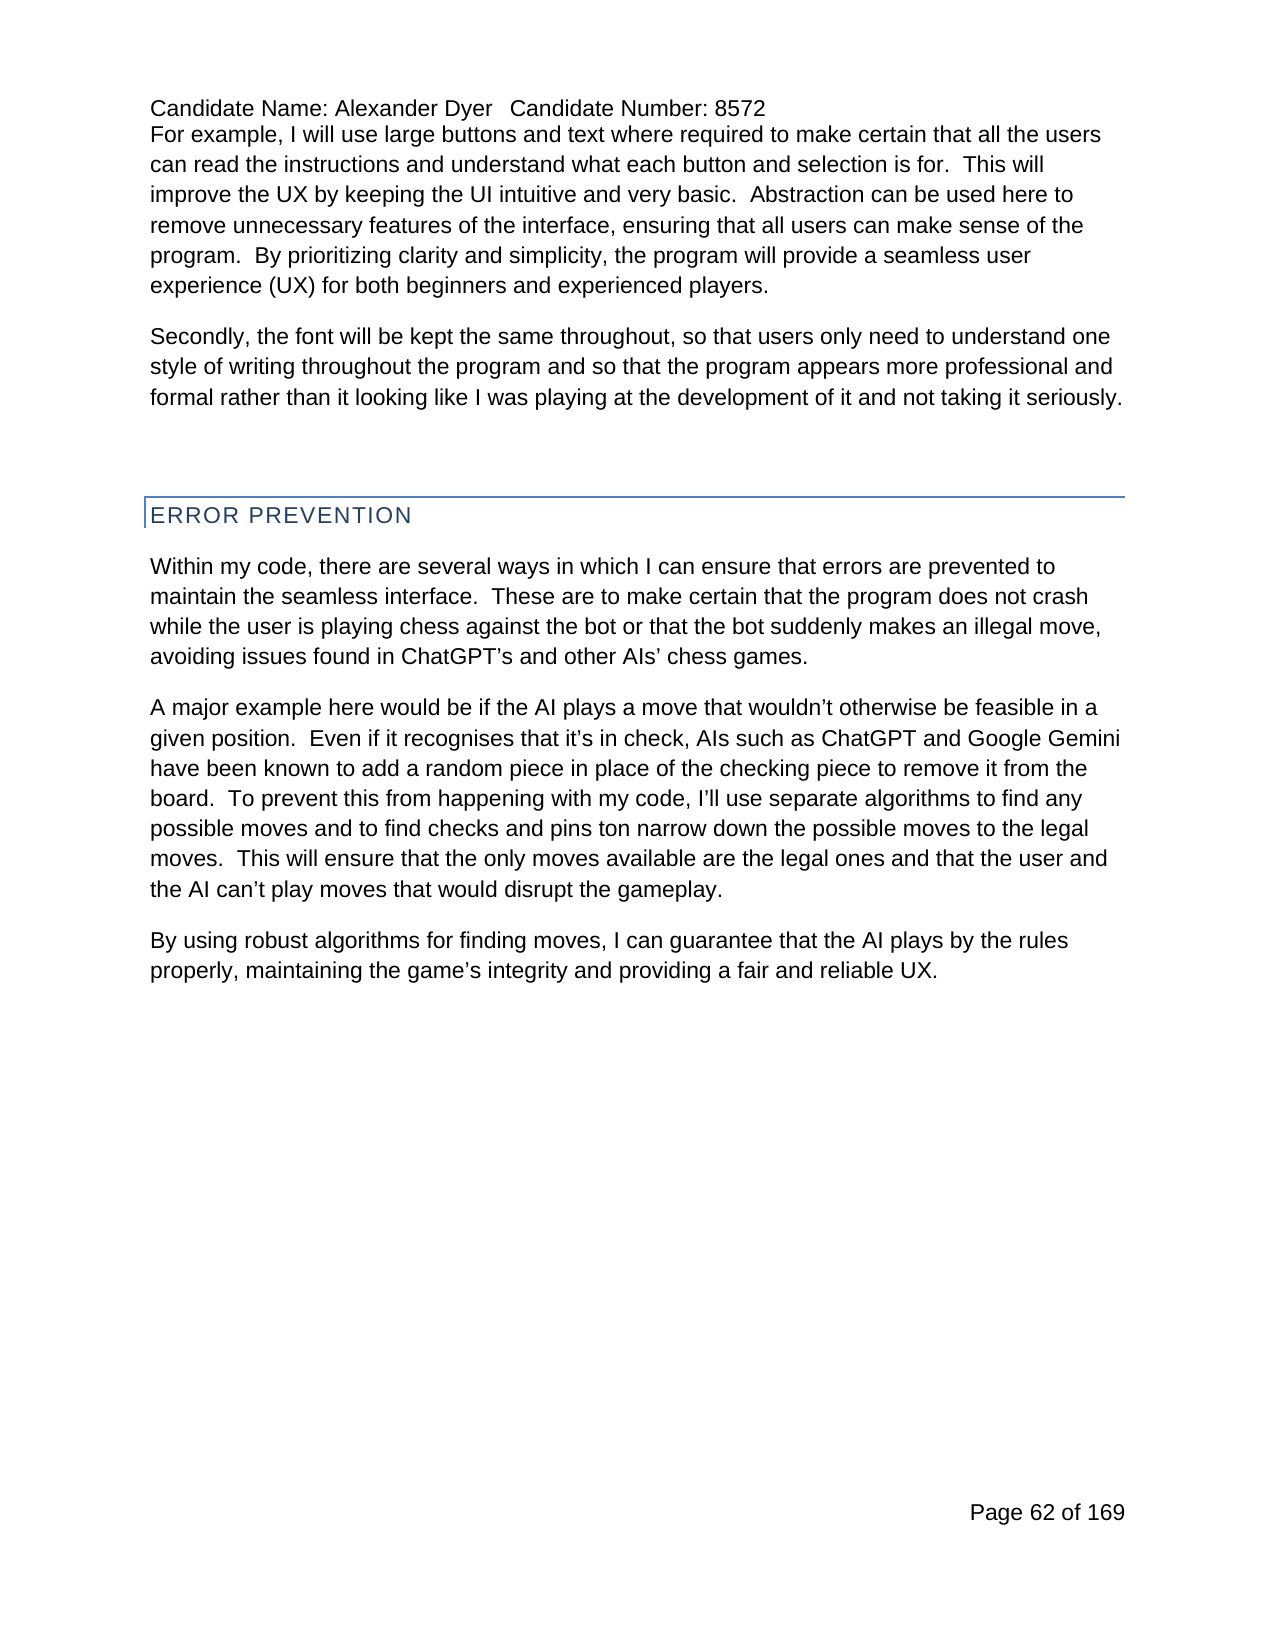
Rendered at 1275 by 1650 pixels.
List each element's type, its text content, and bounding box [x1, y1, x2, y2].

text For example, I will use large buttons and text where required to make certain that all the users can read the instructions and understand what each button and selection is for. This will improve the UX by keeping the UI intuitive and very basic. Abstraction can be used here to remove unnecessary features of the interface, ensuring that all users can make sense of the program. By prioritizing clarity and simplicity, the program will provide a seamless user experience (UX) for both beginners and experienced players. [150, 121, 1125, 298]
text By using robust algorithms for finding moves, I can guarantee that the AI plays by the rules properly, maintaining the game’s integrity and providing a fair and reliable UX. [150, 927, 1125, 983]
subtitle Error Prevention [146, 498, 1125, 528]
text A major example here would be if the AI plays a move that wouldn’t otherwise be feasible in a given position. Even if it recognises that it’s in check, AIs such as ChatGPT and Google Gemini have been known to add a random piece in place of the checking piece to remove it from the board. To prevent this from happening with my code, I’ll use separate algorithms to find any possible moves and to find checks and pins ton narrow down the possible moves to the legal moves. This will ensure that the only moves available are the legal ones and that the user and the AI can’t play moves that would disrupt the gameplay. [150, 694, 1125, 902]
text Secondly, the font will be kept the same throughout, so that users only need to understand one style of writing throughout the program and so that the program appears more professional and formal rather than it looking like I was playing at the development of it and not taking it seriously. [150, 323, 1125, 410]
text Within my code, there are several ways in which I can ensure that errors are prevented to maintain the seamless interface. These are to make certain that the program does not crash while the user is playing chess against the bot or that the bot suddenly makes an illegal move, avoiding issues found in ChatGPT’s and other AIs’ chess games. [150, 553, 1125, 670]
